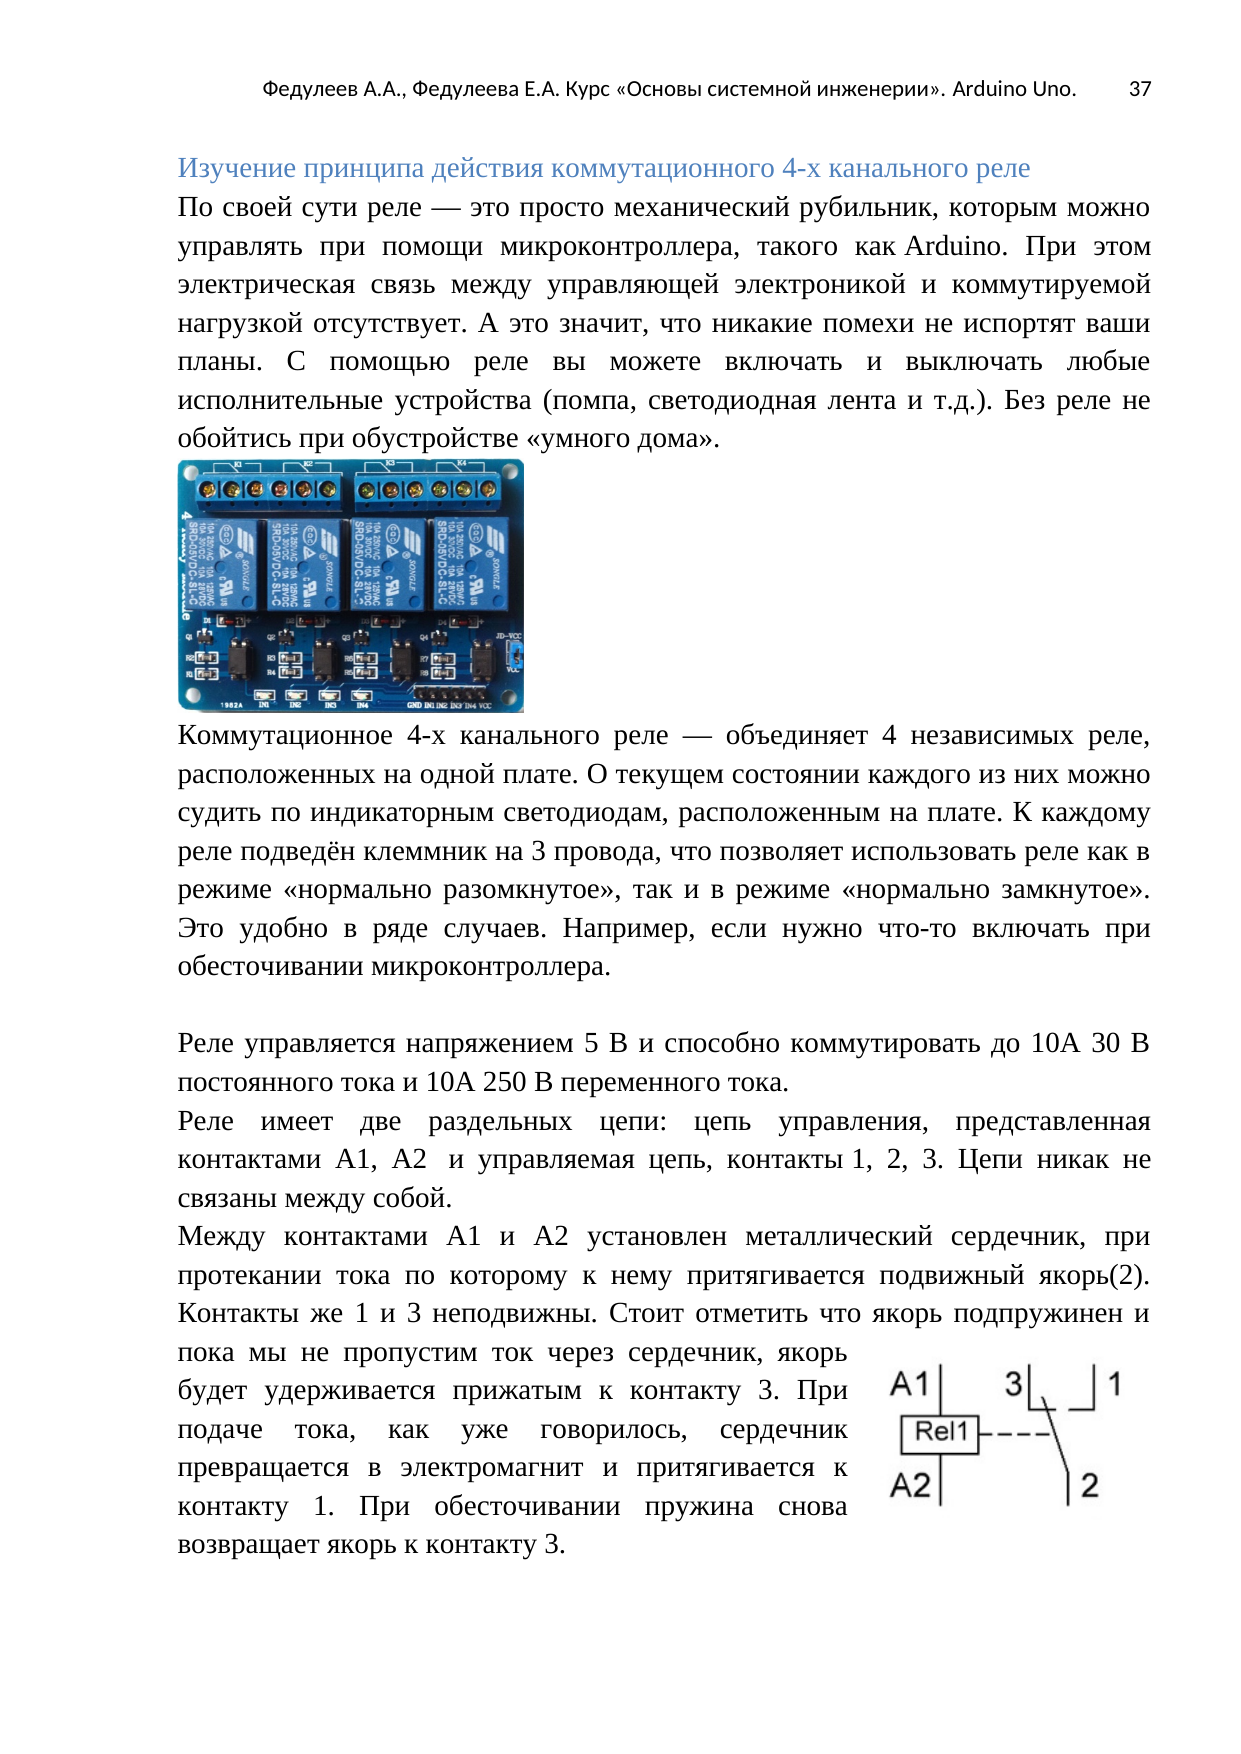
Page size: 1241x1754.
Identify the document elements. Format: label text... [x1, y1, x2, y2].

picture [867, 1346, 1138, 1520]
picture [177, 458, 524, 713]
text Коммутационное 4-х канального реле — объединяет 4 независимых реле, расположенных на одной плате. О текущем состоянии каждого из них можно судить по индикаторным светодиодам, расположенным на плате. К каждому реле подведён клеммник на 3 провода, что позволяет использовать реле как в режиме «нормально разомкнутое», так и в режиме «нормально замкнутое». Это удобно в ряде случаев. Например, если нужно что-то включать при обесточивании микроконтроллера. [177, 717, 1152, 982]
text Между контактами А1 и А2 установлен металлический сердечник, при протекании тока по которому к нему притягивается подвижный якорь(2). Контакты же 1 и 3 неподвижны. Стоит отметить что якорь подпружинен и пока мы не пропустим ток через сердечник, якорь будет удерживается прижатым к контакту 3. При подаче тока, как уже говорилось, сердечник превращается в электромагнит и притягивается к контакту 1. При обесточивании пружина снова возвращает якорь к контакту 3. [177, 1218, 1152, 1560]
text Реле управляется напряжением 5 В и способно коммутировать до 10А 30 В постоянного тока и 10A 250 В переменного тока. [177, 1026, 1152, 1098]
text Реле имеет две раздельных цепи: цепь управления, представленная контактами А1, А2 и управляемая цепь, контакты 1, 2, 3. Цепи никак не связаны между собой. [177, 1103, 1152, 1213]
subtitle Изучение принципа действия коммутационного 4-х канального реле [177, 151, 1152, 184]
text По своей сути реле — это просто механический рубильник, которым можно управлять при помощи микроконтроллера, такого как Arduino. При этом электрическая связь между управляющей электроникой и коммутируемой нагрузкой отсутствует. А это значит, что никакие помехи не испортят ваши планы. С помощью реле вы можете включать и выключать любые исполнительные устройства (помпа, светодиодная лента и т.д.). Без реле не обойтись при обустройстве «умного дома». [177, 189, 1152, 454]
